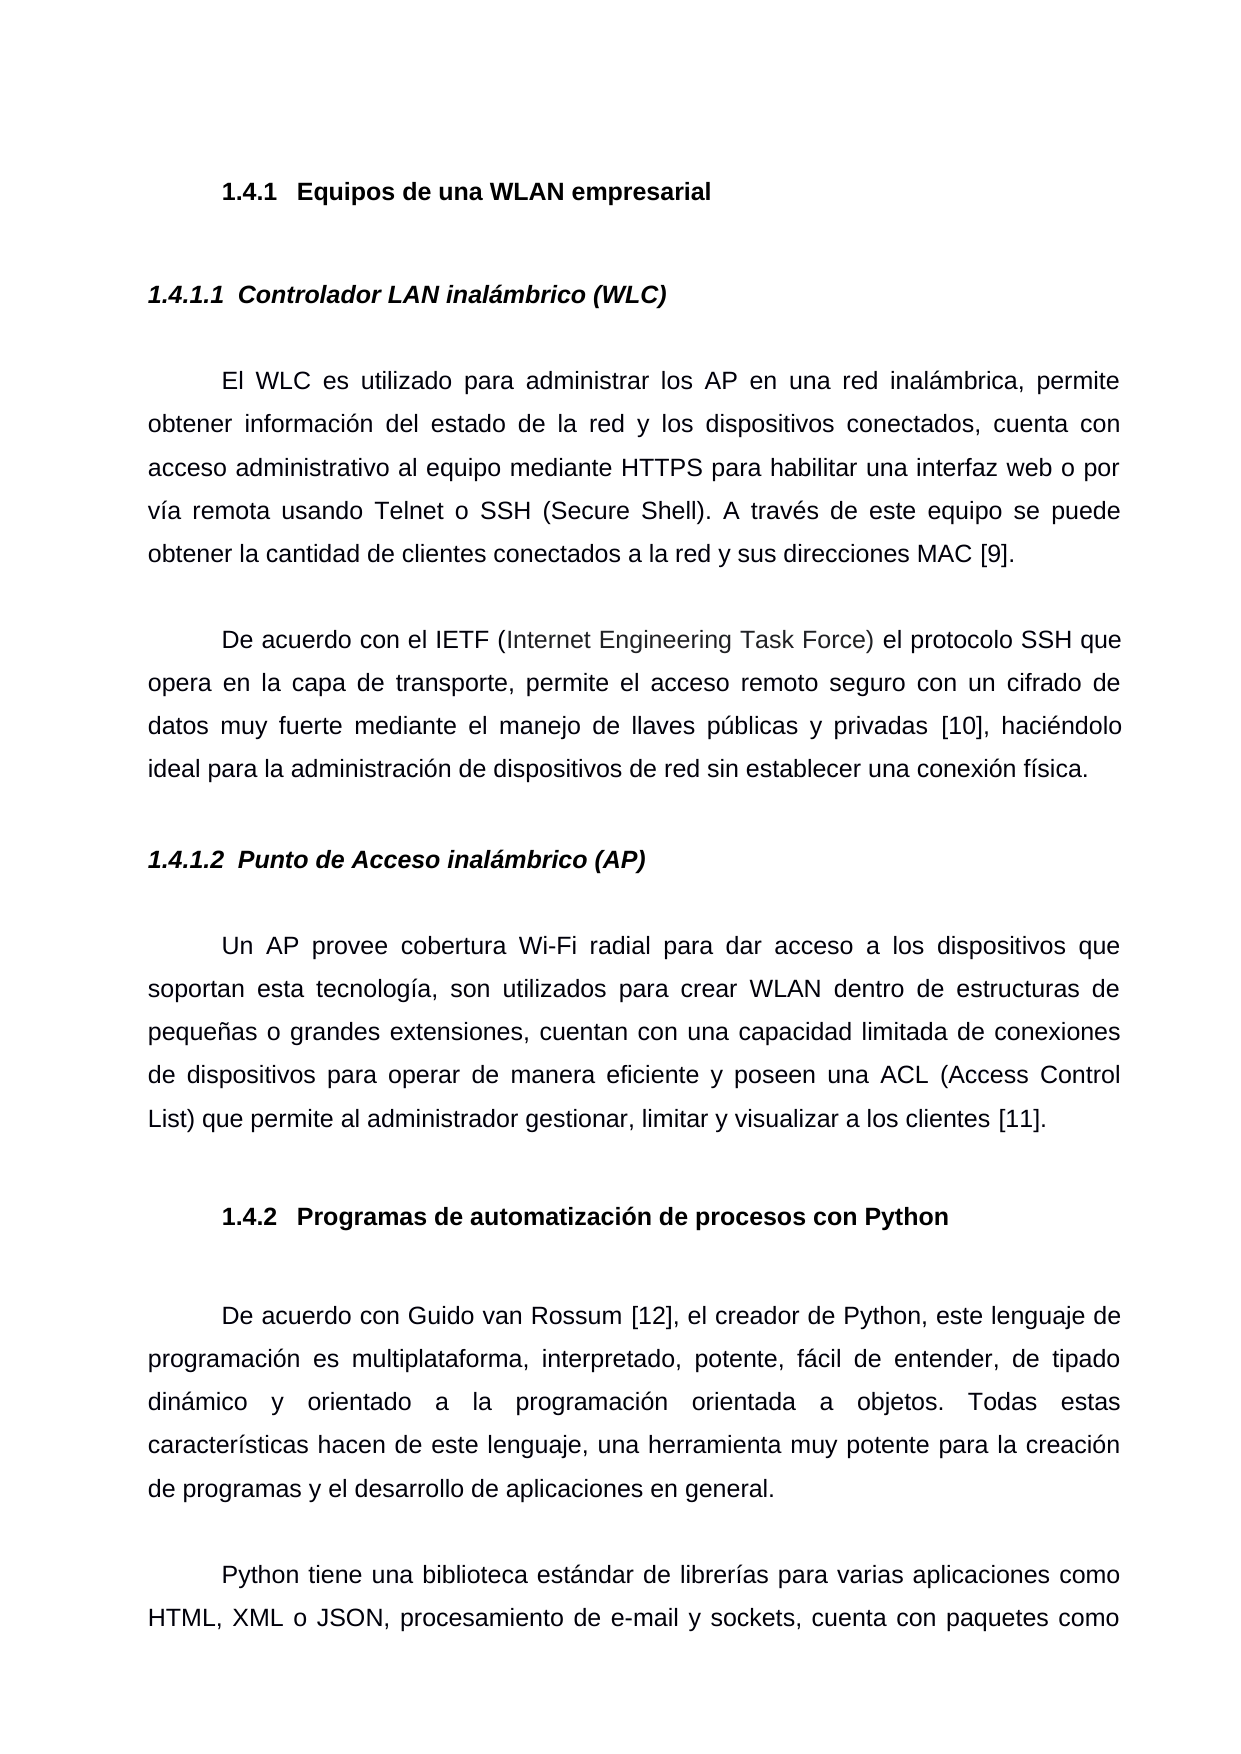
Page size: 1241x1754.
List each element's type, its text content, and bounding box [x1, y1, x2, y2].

text De acuerdo con Guido van Rossum , el creador de Python, este lenguaje de programación es multiplataforma, interpretado, potente, fácil de entender, de tipado dinámico y orientado a la programación orientada a objetos. Todas estas características hacen de este lenguaje, una herramienta muy potente para la creación de programas y el desarrollo de aplicaciones en general. [148, 1301, 1122, 1502]
text El WLC es utilizado para administrar los AP en una red inalámbrica, permite obtener información del estado de la red y los dispositivos conectados, cuenta con acceso administrativo al equipo mediante HTTPS para habilitar una interfaz web o por vía remota usando Telnet o SSH (Secure Shell). A través de este equipo se puede obtener la cantidad de clientes conectados a la red y sus direcciones MAC . [148, 366, 1122, 568]
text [148, 1560, 1122, 1632]
subtitle Punto de Acceso inalámbrico (AP) [148, 845, 1122, 874]
subtitle Controlador LAN inalámbrico (WLC) [148, 280, 1122, 309]
text Un AP provee cobertura Wi-Fi radial para dar acceso a los dispositivos que soportan esta tecnología, son utilizados para crear WLAN dentro de estructuras de pequeñas o grandes extensiones, cuentan con una capacidad limitada de conexiones de dispositivos para operar de manera eficiente y poseen una ACL (Access Control List) que permite al administrador gestionar, limitar y visualizar a los clientes . [148, 931, 1122, 1132]
text De acuerdo con el IETF (Internet Engineering Task Force) el protocolo SSH que opera en la capa de transporte, permite el acceso remoto seguro con un cifrado de datos muy fuerte mediante el manejo de llaves públicas y privadas , haciéndolo ideal para la administración de dispositivos de red sin establecer una conexión física. [148, 625, 1122, 783]
subtitle Equipos de una WLAN empresarial [222, 177, 1122, 206]
subtitle Programas de automatización de procesos con Python [222, 1202, 1122, 1231]
